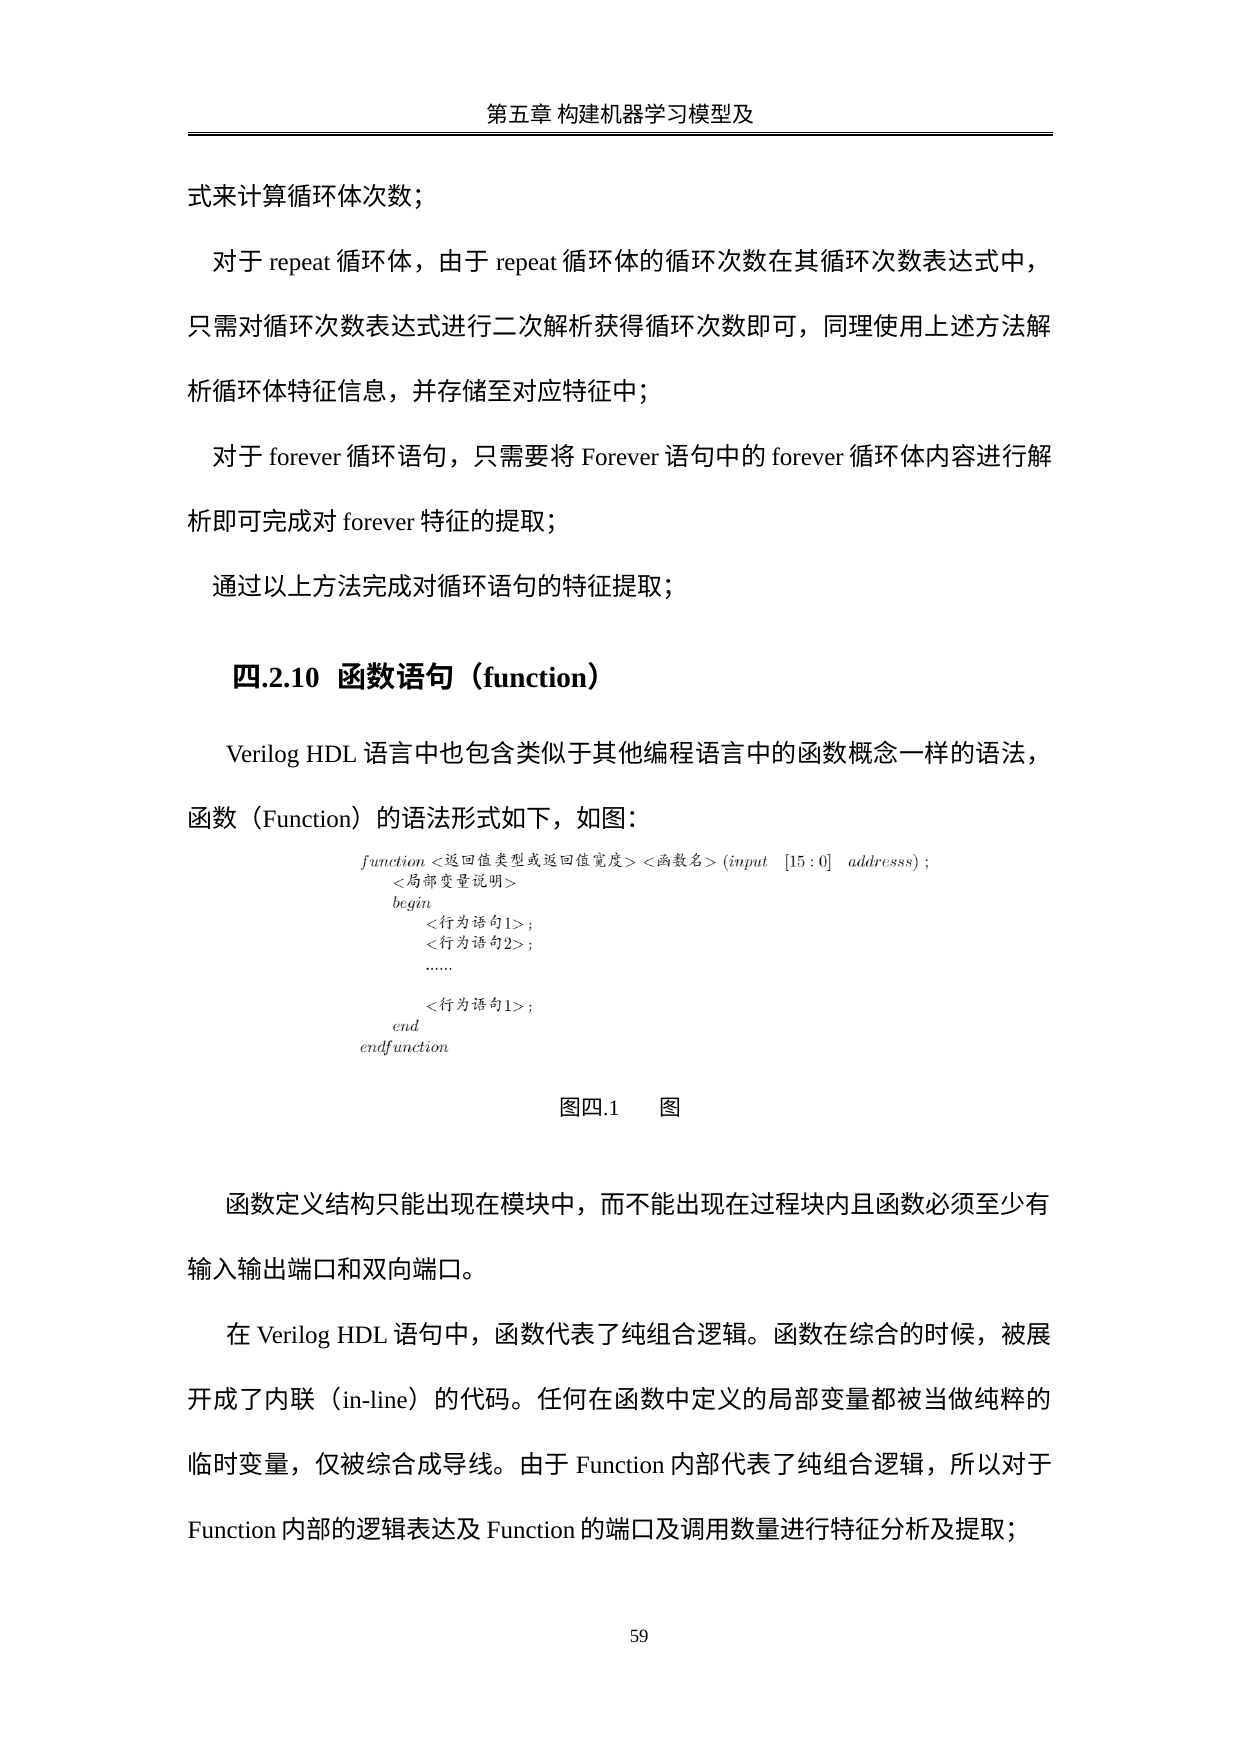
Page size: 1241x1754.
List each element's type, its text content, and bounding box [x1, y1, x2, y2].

text 通过以上方法完成对循环语句的特征提取； [187, 552, 1053, 617]
text 对于forever循环语句，只需要将Forever语句中的forever循环体内容进行解析即可完成对forever特征的提取； [187, 422, 1053, 552]
text 对于repeat循环体，由于repeat循环体的循环次数在其循环次数表达式中，只需对循环次数表达式进行二次解析获得循环次数即可，同理使用上述方法解析循环体特征信息，并存储至对应特征中； [187, 227, 1053, 422]
text 图 [187, 1089, 1053, 1122]
text 函数定义结构只能出现在模块中，而不能出现在过程块内且函数必须至少有输入输出端口和双向端口。 [187, 1170, 1053, 1300]
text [187, 162, 1053, 227]
text Verilog HDL语言中也包含类似于其他编程语言中的函数概念一样的语法，函数（Function）的语法形式如下，如图： [187, 719, 1053, 849]
picture [354, 849, 936, 1061]
subtitle 函数语句（function） [232, 642, 1053, 707]
text 在Verilog HDL语句中，函数代表了纯组合逻辑。函数在综合的时候，被展开成了内联（in-line）的代码。任何在函数中定义的局部变量都被当做纯粹的临时变量，仅被综合成导线。由于Function内部代表了纯组合逻辑，所以对于Function内部的逻辑表达及Function的端口及调用数量进行特征分析及提取； [187, 1300, 1053, 1560]
